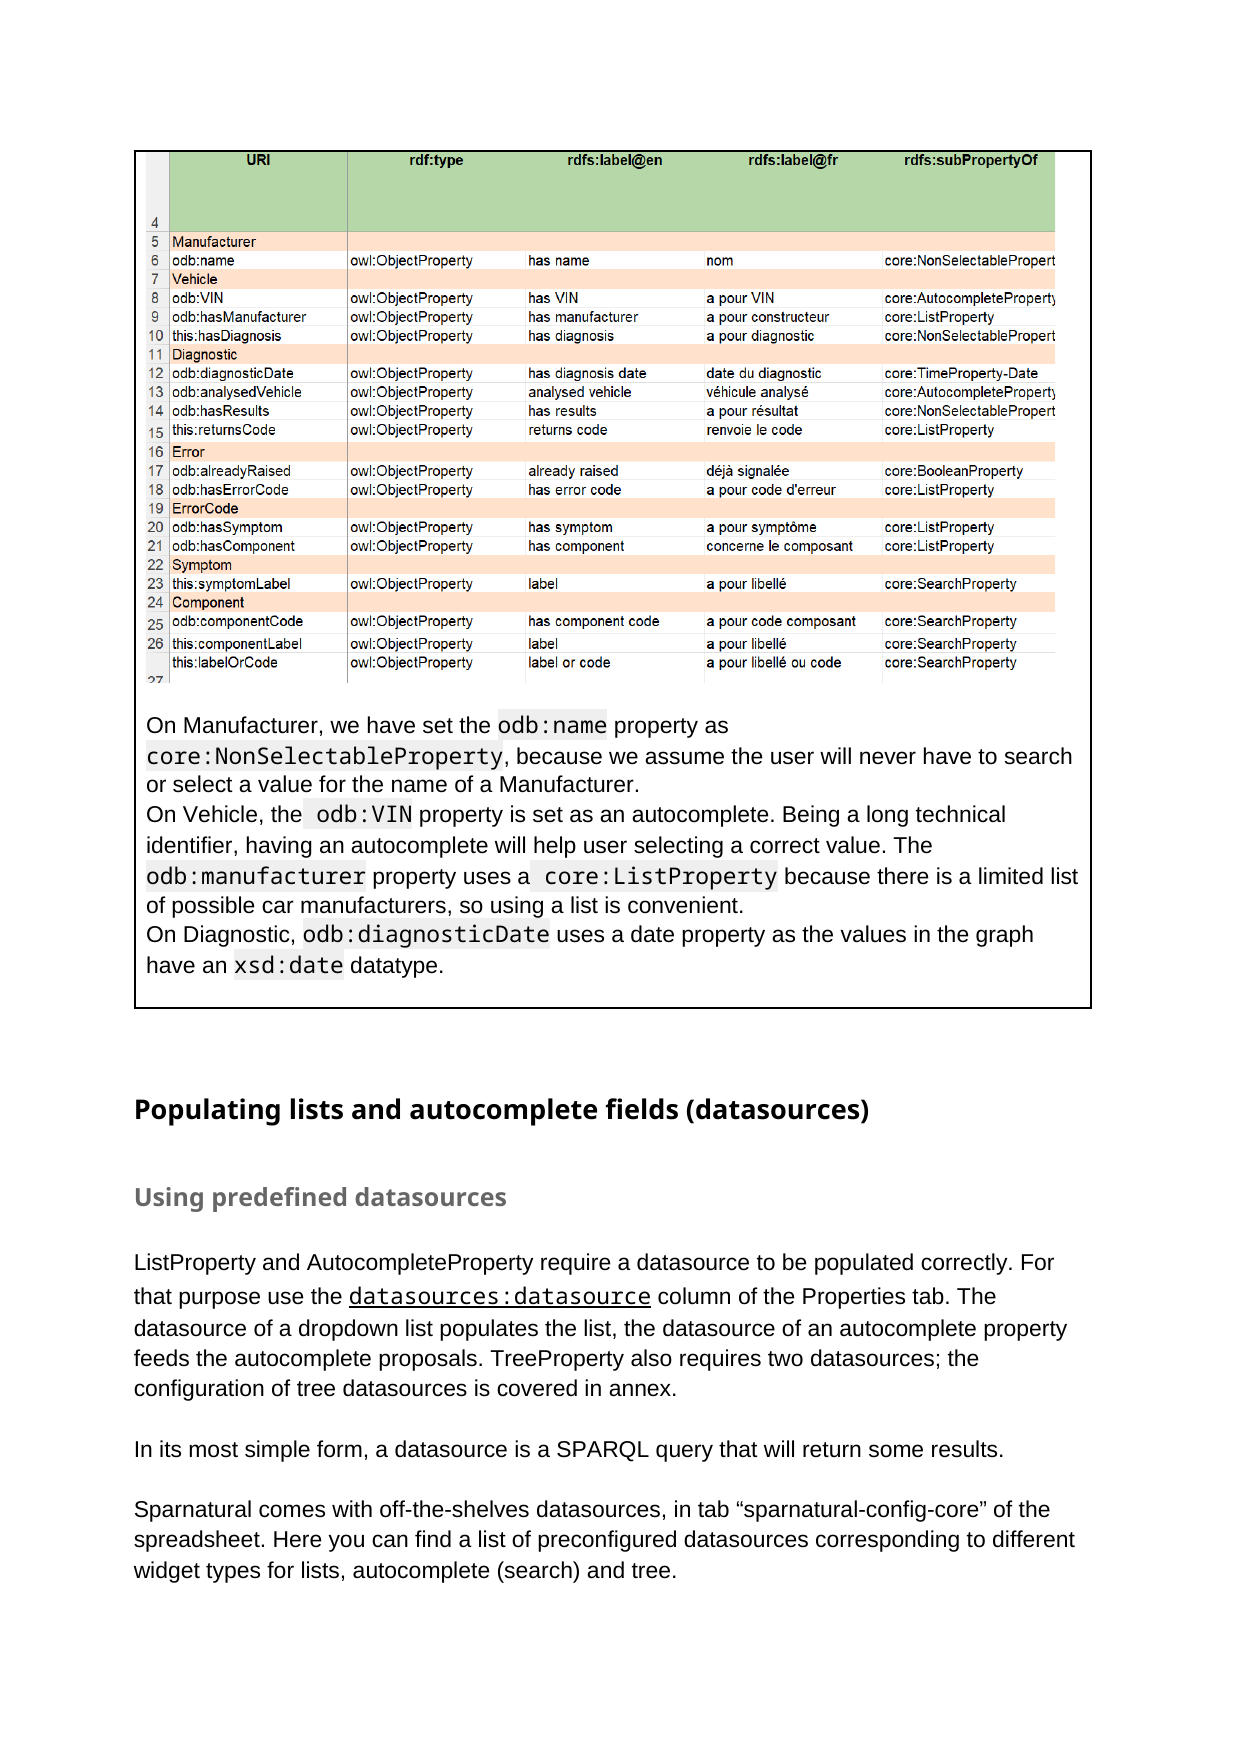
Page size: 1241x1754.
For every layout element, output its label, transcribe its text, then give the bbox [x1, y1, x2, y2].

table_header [136, 152, 1090, 1007]
text In its most simple form, a datasource is a SPARQL query that will return some results. [133, 1436, 1090, 1462]
subtitle Populating lists and autocomplete fields (datasources) [133, 1090, 1090, 1127]
text ListProperty and AutocompleteProperty require a datasource to be populated correctly. For that purpose use the datasources:datasource column of the Properties tab. The datasource of a dropdown list populates the list, the datasource of an autocomplete property feeds the autocomplete proposals. TreeProperty also requires two datasources; the configuration of tree datasources is covered in annex. [133, 1249, 1090, 1402]
subtitle Using predefined datasources [133, 1179, 1090, 1213]
text Sparnatural comes with off-the-shelves datasources, in tab “sparnatural-config-core” of the spreadsheet. Here you can find a list of preconfigured datasources corresponding to different widget types for lists, autocomplete (search) and tree. [133, 1496, 1090, 1583]
picture [145, 152, 1056, 683]
